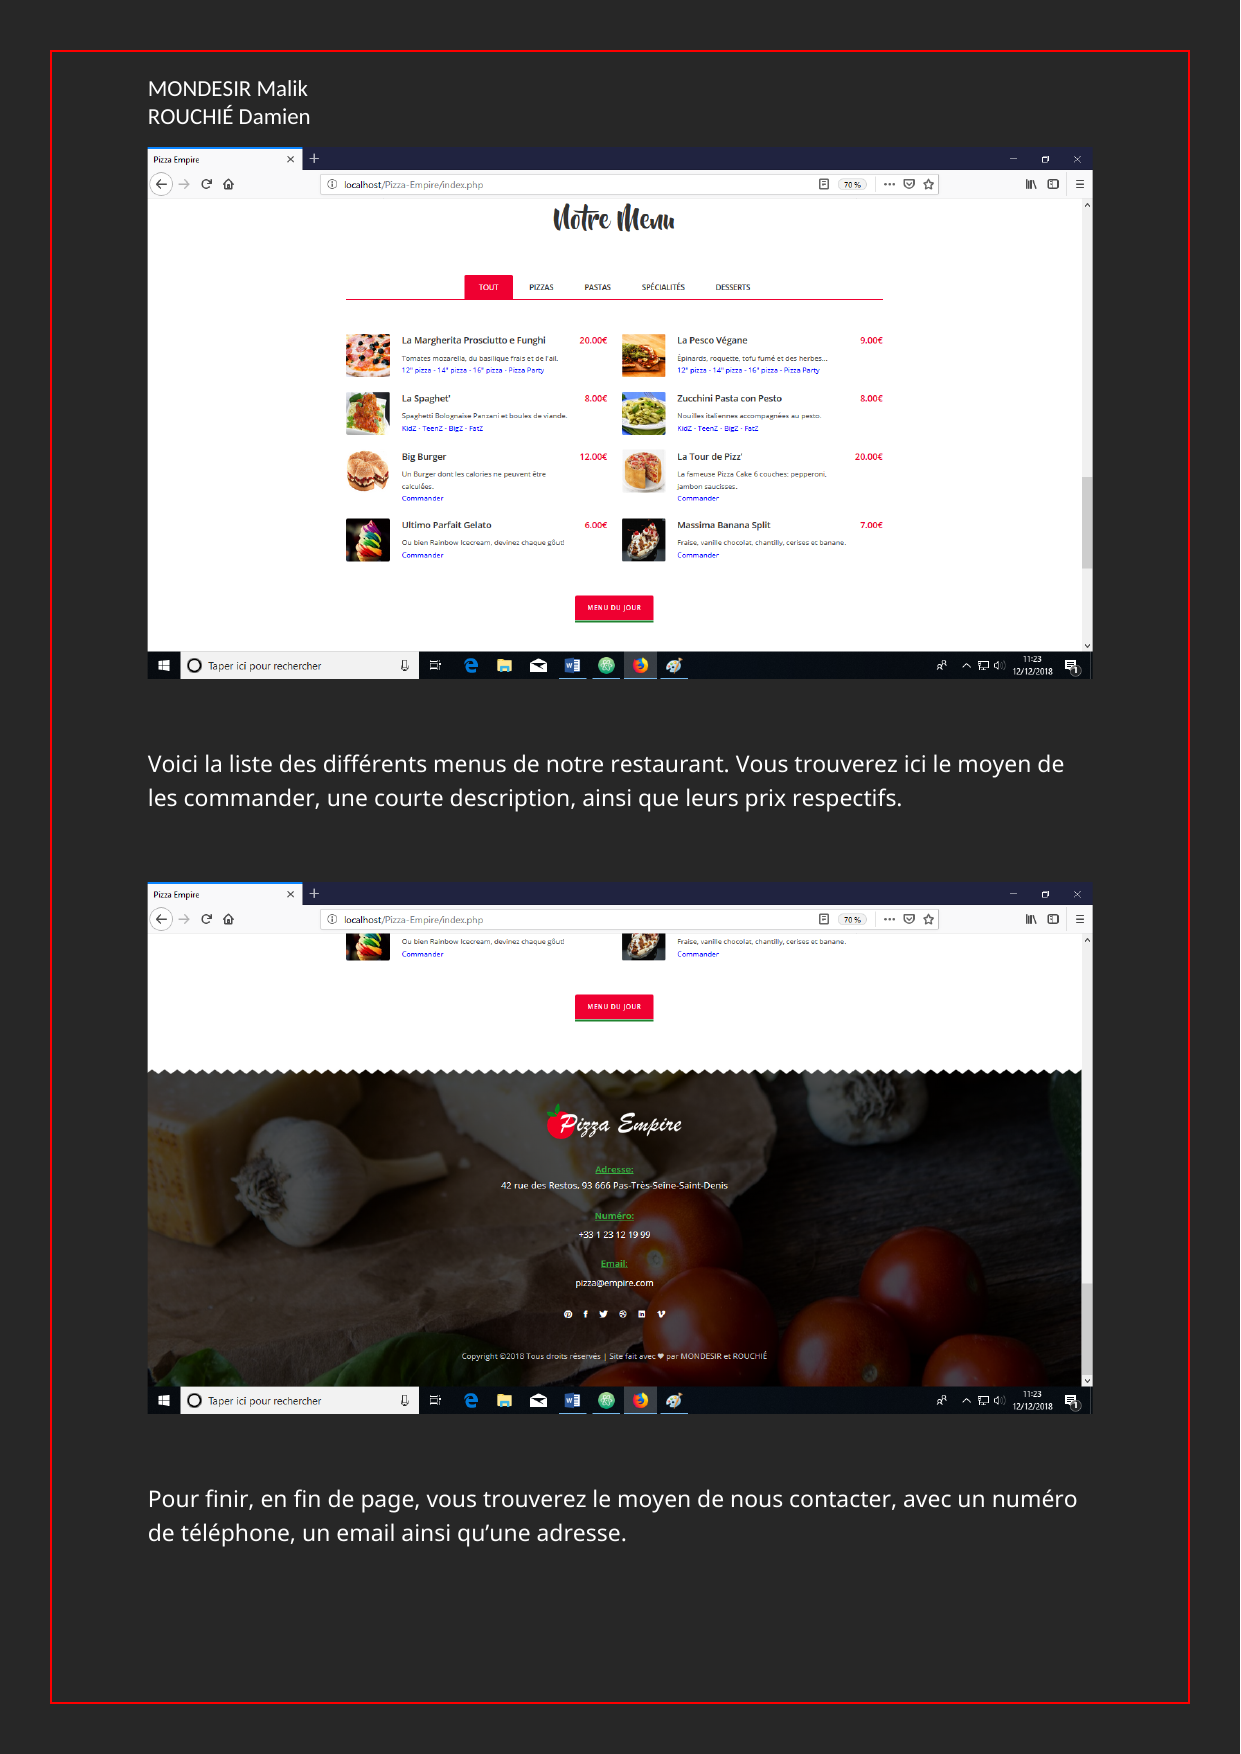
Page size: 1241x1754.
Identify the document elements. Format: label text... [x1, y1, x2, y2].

text Pour finir, en fin de page, vous trouverez le moyen de nous contacter, avec un numéro de téléphone, un email ainsi qu’une adresse. [148, 1483, 1093, 1548]
picture [147, 147, 1093, 679]
text Voici la liste des différents menus de notre restaurant. Vous trouverez ici le moyen de les commander, une courte description, ainsi que leurs prix respectifs. [148, 748, 1093, 813]
picture [147, 882, 1093, 1414]
